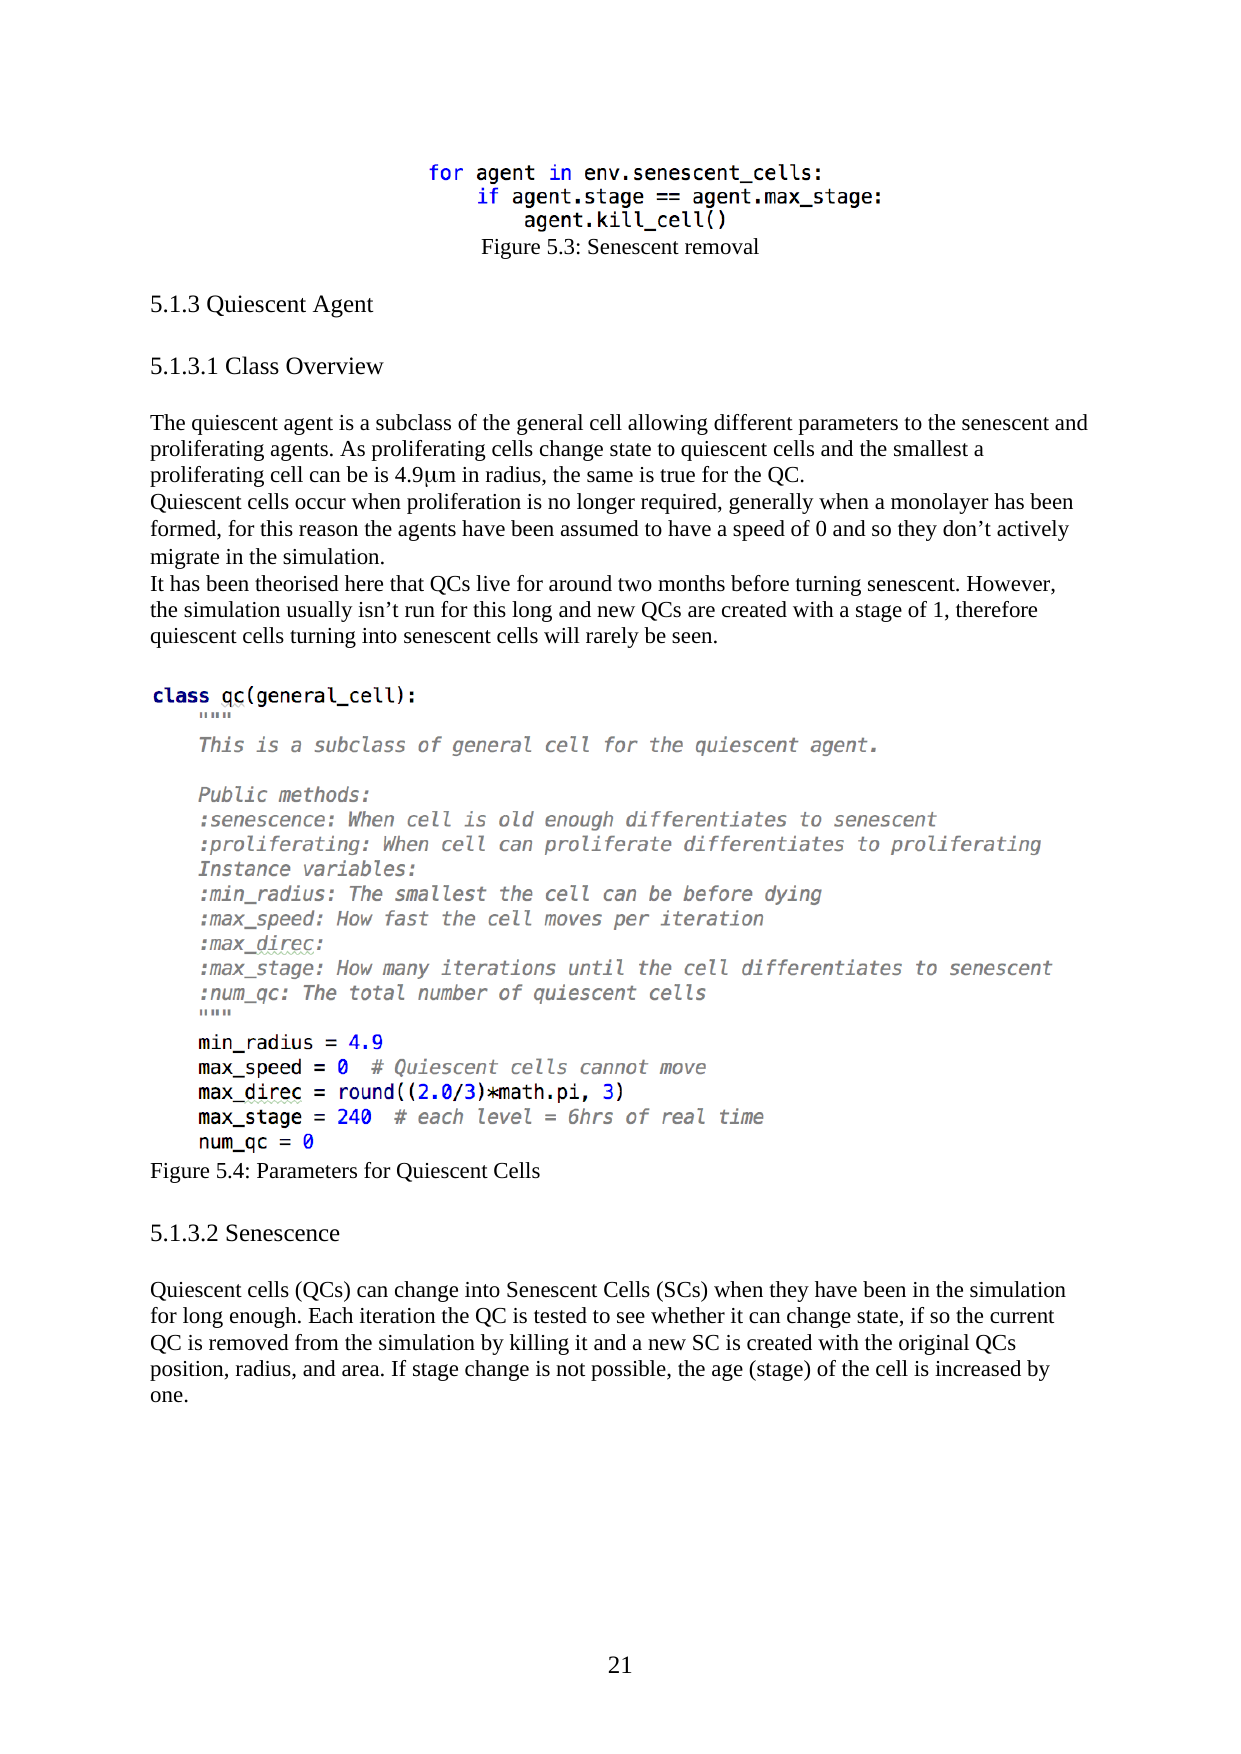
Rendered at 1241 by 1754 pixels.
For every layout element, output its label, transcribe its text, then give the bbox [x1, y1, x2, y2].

subtitle 5.1.3 Quiescent Agent [150, 289, 1090, 318]
subtitle 5.1.3.1 Class Overview [150, 351, 1090, 380]
list Figure 5.4: Parameters for Quiescent Cells [150, 1157, 1090, 1214]
subtitle 5.1.3.2 Senescence [150, 1218, 1090, 1247]
text The quiescent agent is a subclass of the general cell allowing different parameters to the senescent and proliferating agents. As proliferating cells change state to quiescent cells and the smallest a proliferating cell can be is 4.9m in radius, the same is true for the QC. [150, 409, 1090, 488]
picture [150, 679, 1064, 1158]
list Figure 5.3: Senescent removal [150, 233, 1090, 259]
text Quiescent cells occur when proliferation is no longer required, generally when a monolayer has been formed, for this reason the agents have been assumed to have a speed of 0 and so they don’t actively migrate in the simulation. [150, 488, 1090, 570]
text It has been theorised here that QCs live for around two months before turning senescent. However, the simulation usually isn’t run for this long and new QCs are created with a stage of 1, therefore quiescent cells turning into senescent cells will rarely be seen. [150, 570, 1090, 649]
picture [421, 150, 894, 233]
text Quiescent cells (QCs) can change into Senescent Cells (SCs) when they have been in the simulation for long enough. Each iteration the QC is tested to see whether it can change state, if so the current QC is removed from the simulation by killing it and a new SC is created with the original QCs position, radius, and area. If stage change is not possible, the age (stage) of the cell is increased by one. [150, 1276, 1090, 1408]
